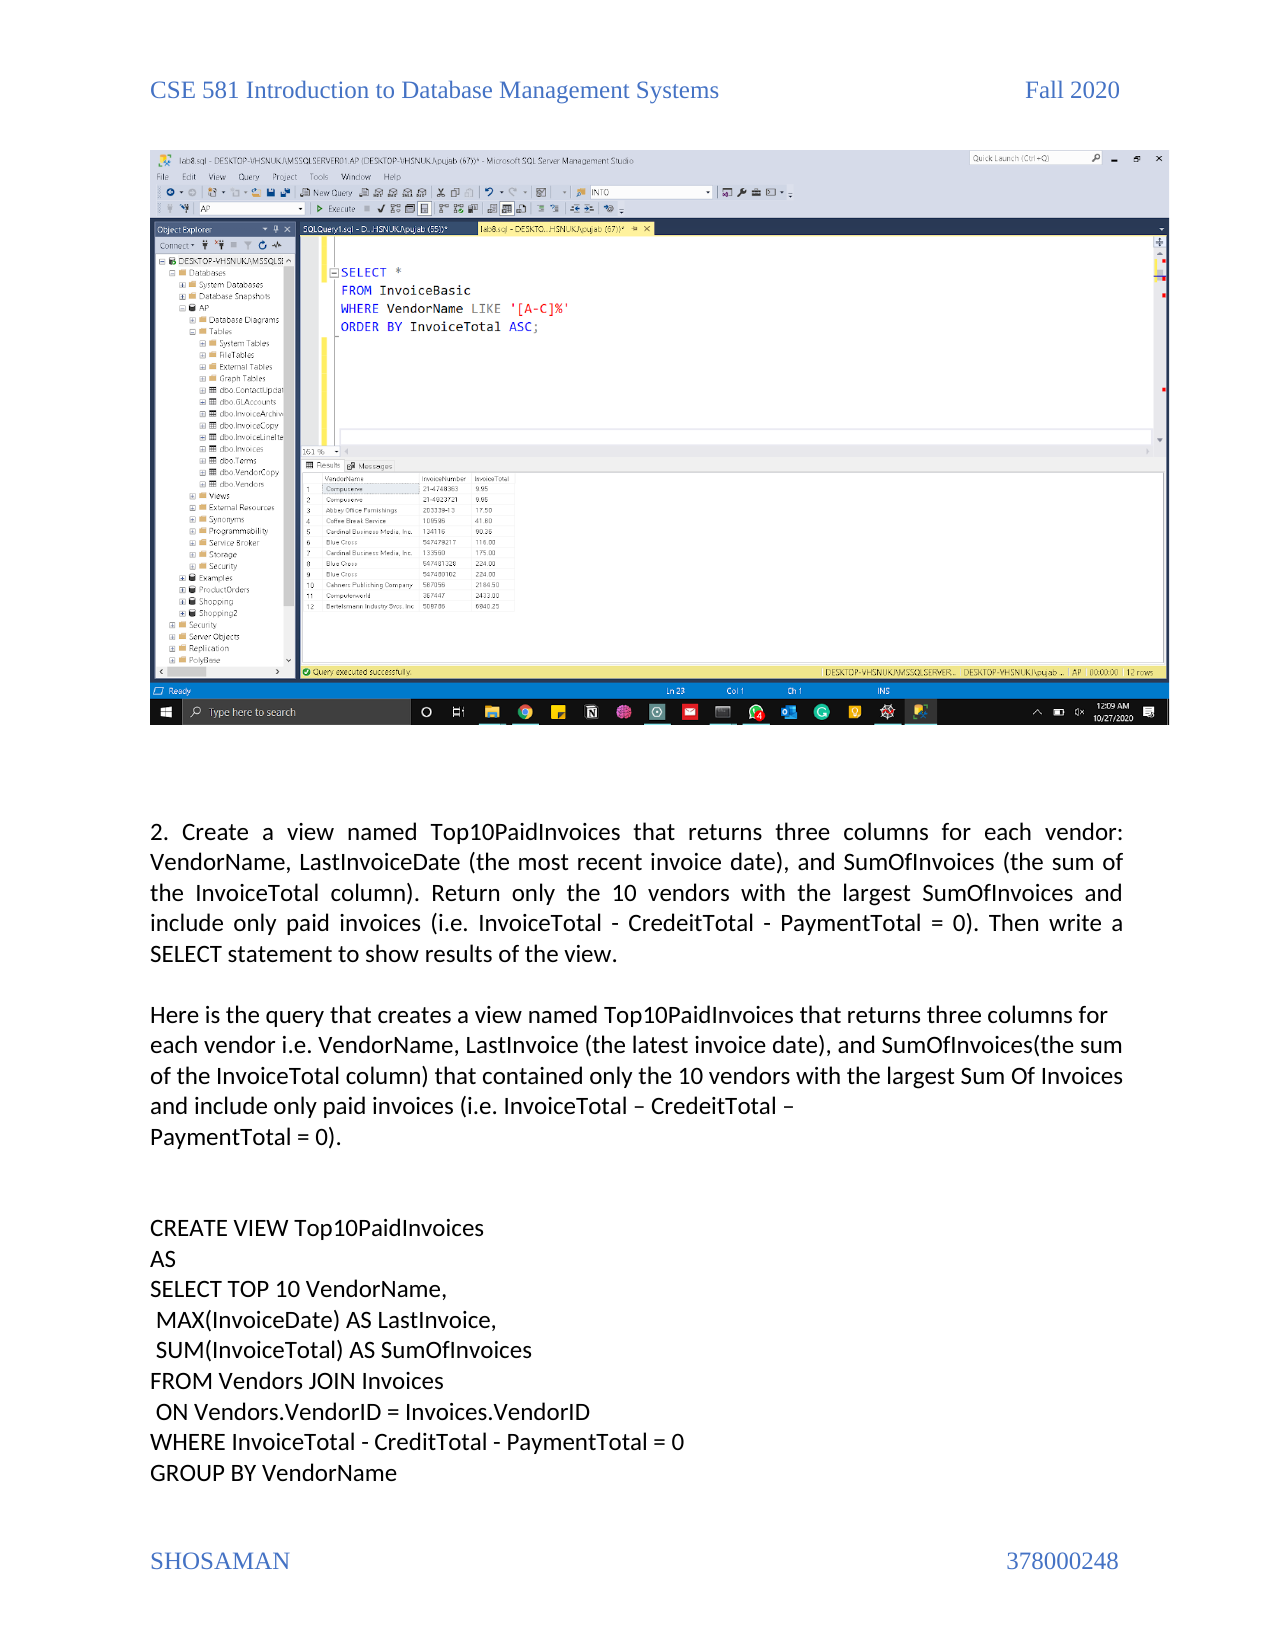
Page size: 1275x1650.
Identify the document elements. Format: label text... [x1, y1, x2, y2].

text CREATE VIEW Top10PaidInvoices [150, 1212, 1125, 1243]
text ON Vendors.VendorID = Invoices.VendorID [150, 1396, 1125, 1426]
text PaymentTotal = 0). [150, 1121, 1125, 1151]
text 2. Create a view named Top10PaidInvoices that returns three columns for each vendor: VendorName, LastInvoiceDate (the most recent invoice date), and SumOfInvoices (the sum of the InvoiceTotal column). Return only the 10 vendors with the largest SumOfInvoices and include only paid invoices (i.e. InvoiceTotal - CredeitTotal - PaymentTotal = 0). Then write a SELECT statement to show results of the view. [150, 816, 1125, 968]
text FROM Vendors JOIN Invoices [150, 1365, 1125, 1396]
text MAX(InvoiceDate) AS LastInvoice, [150, 1304, 1125, 1334]
text AS [150, 1243, 1125, 1273]
text Here is the query that creates a view named Top10PaidInvoices that returns three columns for [150, 999, 1125, 1029]
text each vendor i.e. VendorName, LastInvoice (the latest invoice date), and SumOfInvoices(the sum of the InvoiceTotal column) that contained only the 10 vendors with the largest Sum Of Invoices and include only paid invoices (i.e. InvoiceTotal – CredeitTotal – [150, 1029, 1125, 1121]
text GROUP BY VendorName [150, 1457, 1125, 1487]
text WHERE InvoiceTotal - CreditTotal - PaymentTotal = 0 [150, 1426, 1125, 1457]
text SUM(InvoiceTotal) AS SumOfInvoices [150, 1334, 1125, 1365]
text SELECT TOP 10 VendorName, [150, 1273, 1125, 1304]
picture [150, 150, 1170, 725]
